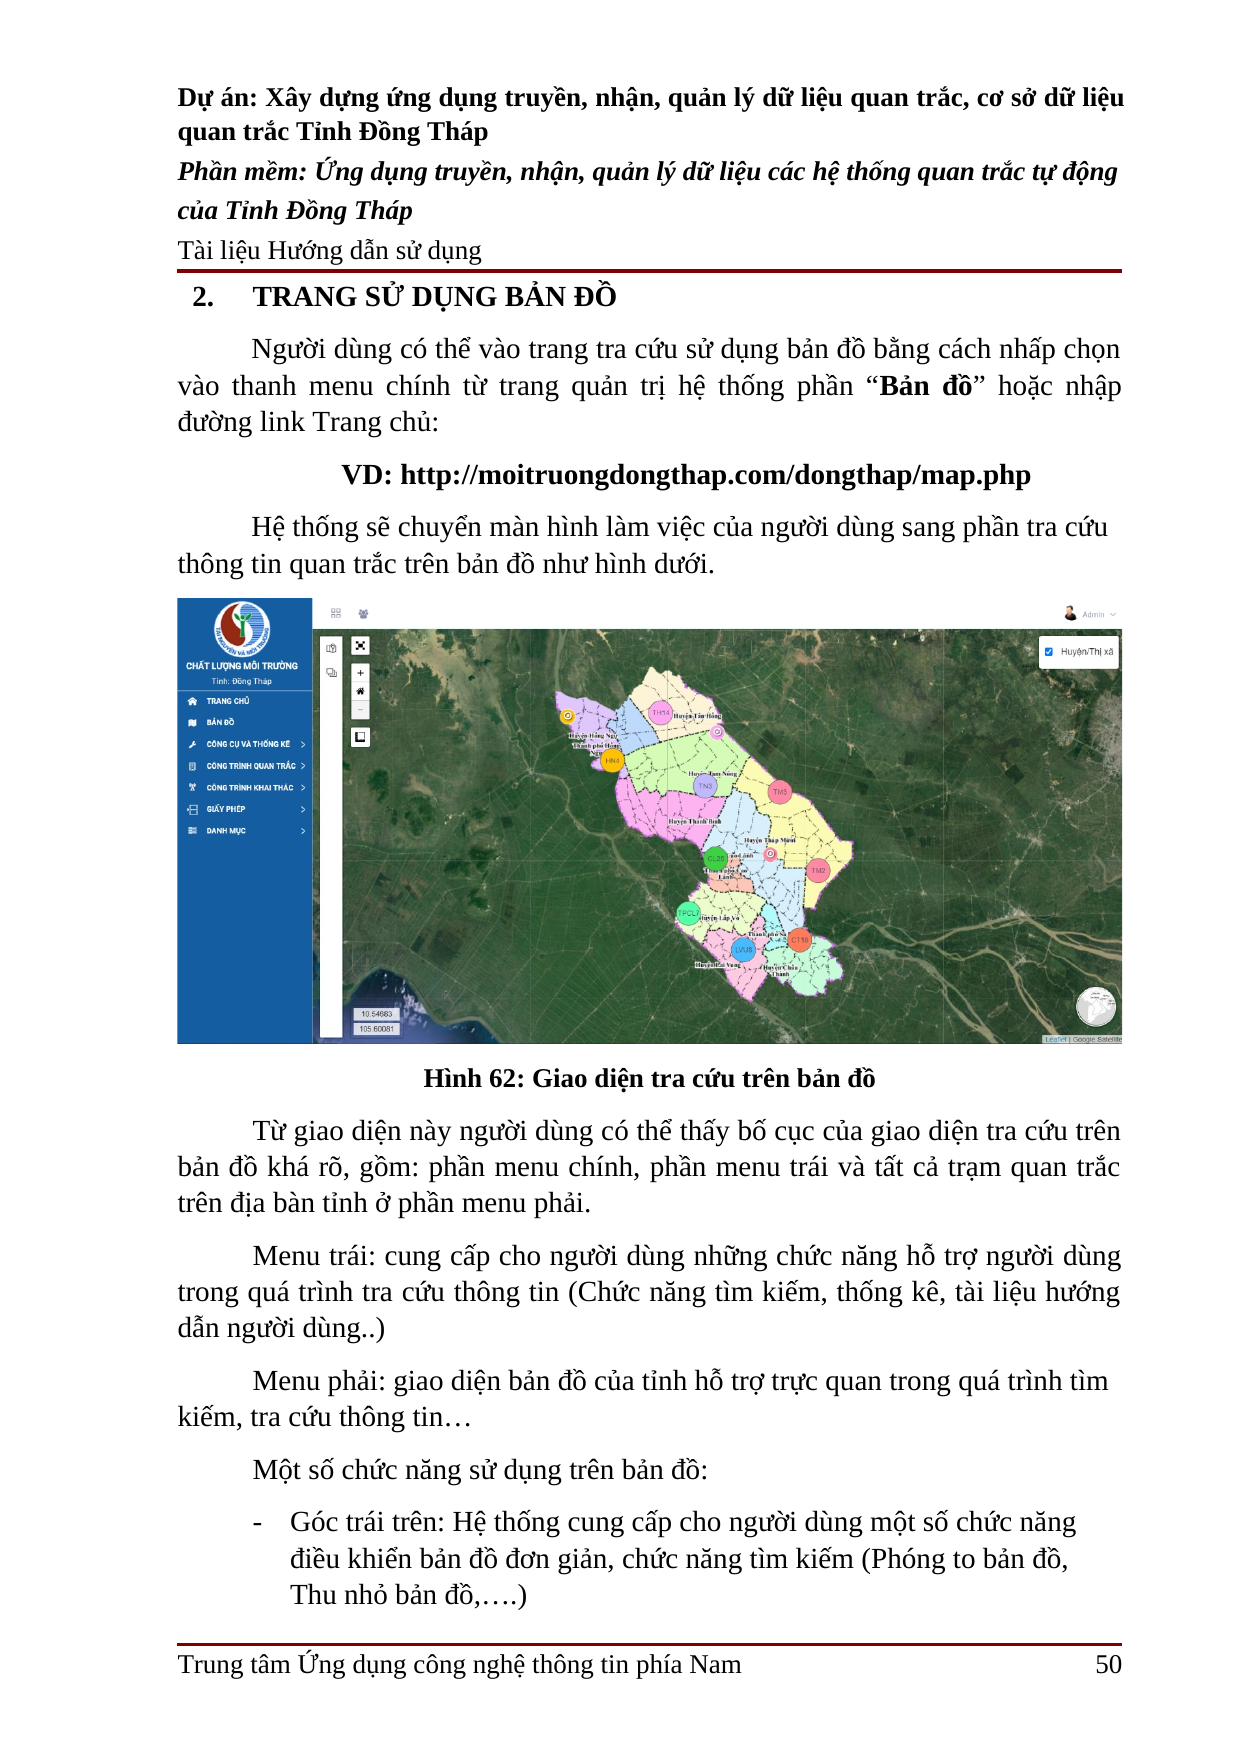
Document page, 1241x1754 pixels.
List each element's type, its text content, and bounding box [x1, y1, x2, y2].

text Menu phải: giao diện bản đồ của tỉnh hỗ trợ trực quan trong quá trình tìm kiếm, tra cứu thông tin… [177, 1363, 1122, 1432]
text Người dùng có thể vào trang tra cứu sử dụng bản đồ bằng cách nhấp chọn vào thanh menu chính từ trang quản trị hệ thống phần “Bản đồ” hoặc nhập đường link Trang chủ: [177, 332, 1122, 437]
text Hệ thống sẽ chuyển màn hình làm việc của người dùng sang phần tra cứu thông tin quan trắc trên bản đồ như hình dưới. [177, 509, 1122, 579]
picture [177, 598, 1123, 1044]
text Từ giao diện này người dùng có thể thấy bố cục của giao diện tra cứu trên bản đồ khá rõ, gồm: phần menu chính, phần menu trái và tất cả trạm quan trắc trên địa bàn tỉnh ở phần menu phải. [177, 1113, 1122, 1218]
text Một số chức năng sử dụng trên bản đồ: [177, 1452, 1122, 1485]
text Menu trái: cung cấp cho người dùng những chức năng hỗ trợ người dùng trong quá trình tra cứu thông tin (Chức năng tìm kiếm, thống kê, tài liệu hướng dẫn người dùng..) [177, 1238, 1122, 1343]
text VD: http://moitruongdongthap.com/dongthap/map.php [177, 457, 1122, 490]
list Góc trái trên: Hệ thống cung cấp cho người dùng một số chức năng điều khiển bản đồ đơn giản, chức năng tìm kiếm (Phóng to bản đồ, Thu nhỏ bản đồ,….) [252, 1504, 1122, 1610]
subtitle TRANG SỬ DỤNG BẢN ĐỒ [192, 279, 1122, 312]
